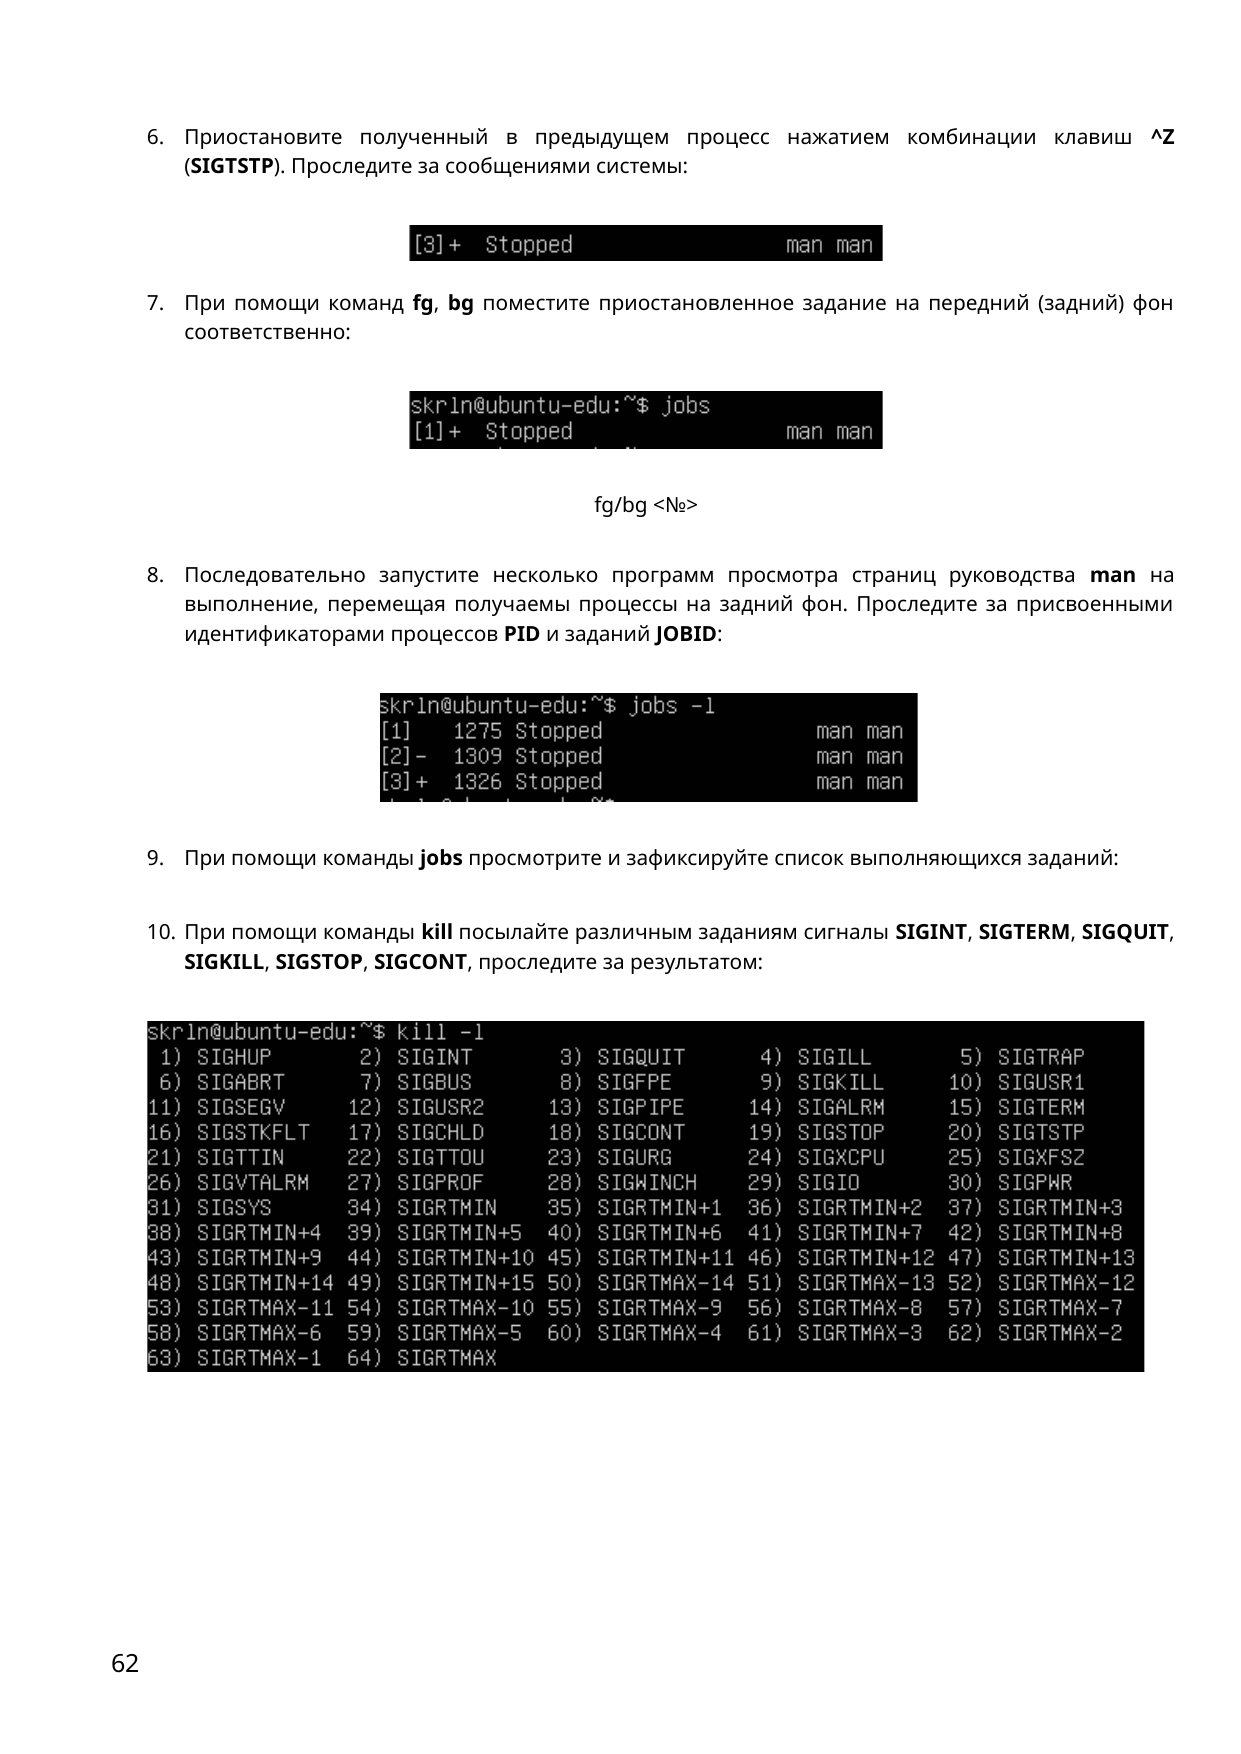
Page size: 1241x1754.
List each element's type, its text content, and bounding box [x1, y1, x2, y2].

text fg/bg <№> [111, 490, 1181, 518]
picture [409, 391, 883, 449]
list Приостановите полученный в предыдущем процесс нажатием комбинации клавиш ^Z (SIGTSTP). Проследите за сообщениями системы: [147, 122, 1174, 180]
picture [409, 225, 883, 261]
list При помощи команд fg, bg поместите приостановленное задание на передний (задний) фон соответственно: [147, 288, 1174, 346]
list Последовательно запустите несколько программ просмотра страниц руководства man на выполнение, перемещая получаемы процессы на задний фон. Проследите за присвоенными идентификаторами процессов PID и заданий JOBID: [147, 560, 1174, 647]
picture [147, 1021, 1145, 1372]
picture [380, 693, 918, 802]
list При помощи команды jobs просмотрите и зафиксируйте список выполняющихся заданий: [147, 843, 1174, 871]
list При помощи команды kill посылайте различным заданиям сигналы SIGINT, SIGTERM, SIGQUIT, SIGKILL, SIGSTOP, SIGCONT, проследите за результатом: [147, 917, 1174, 975]
